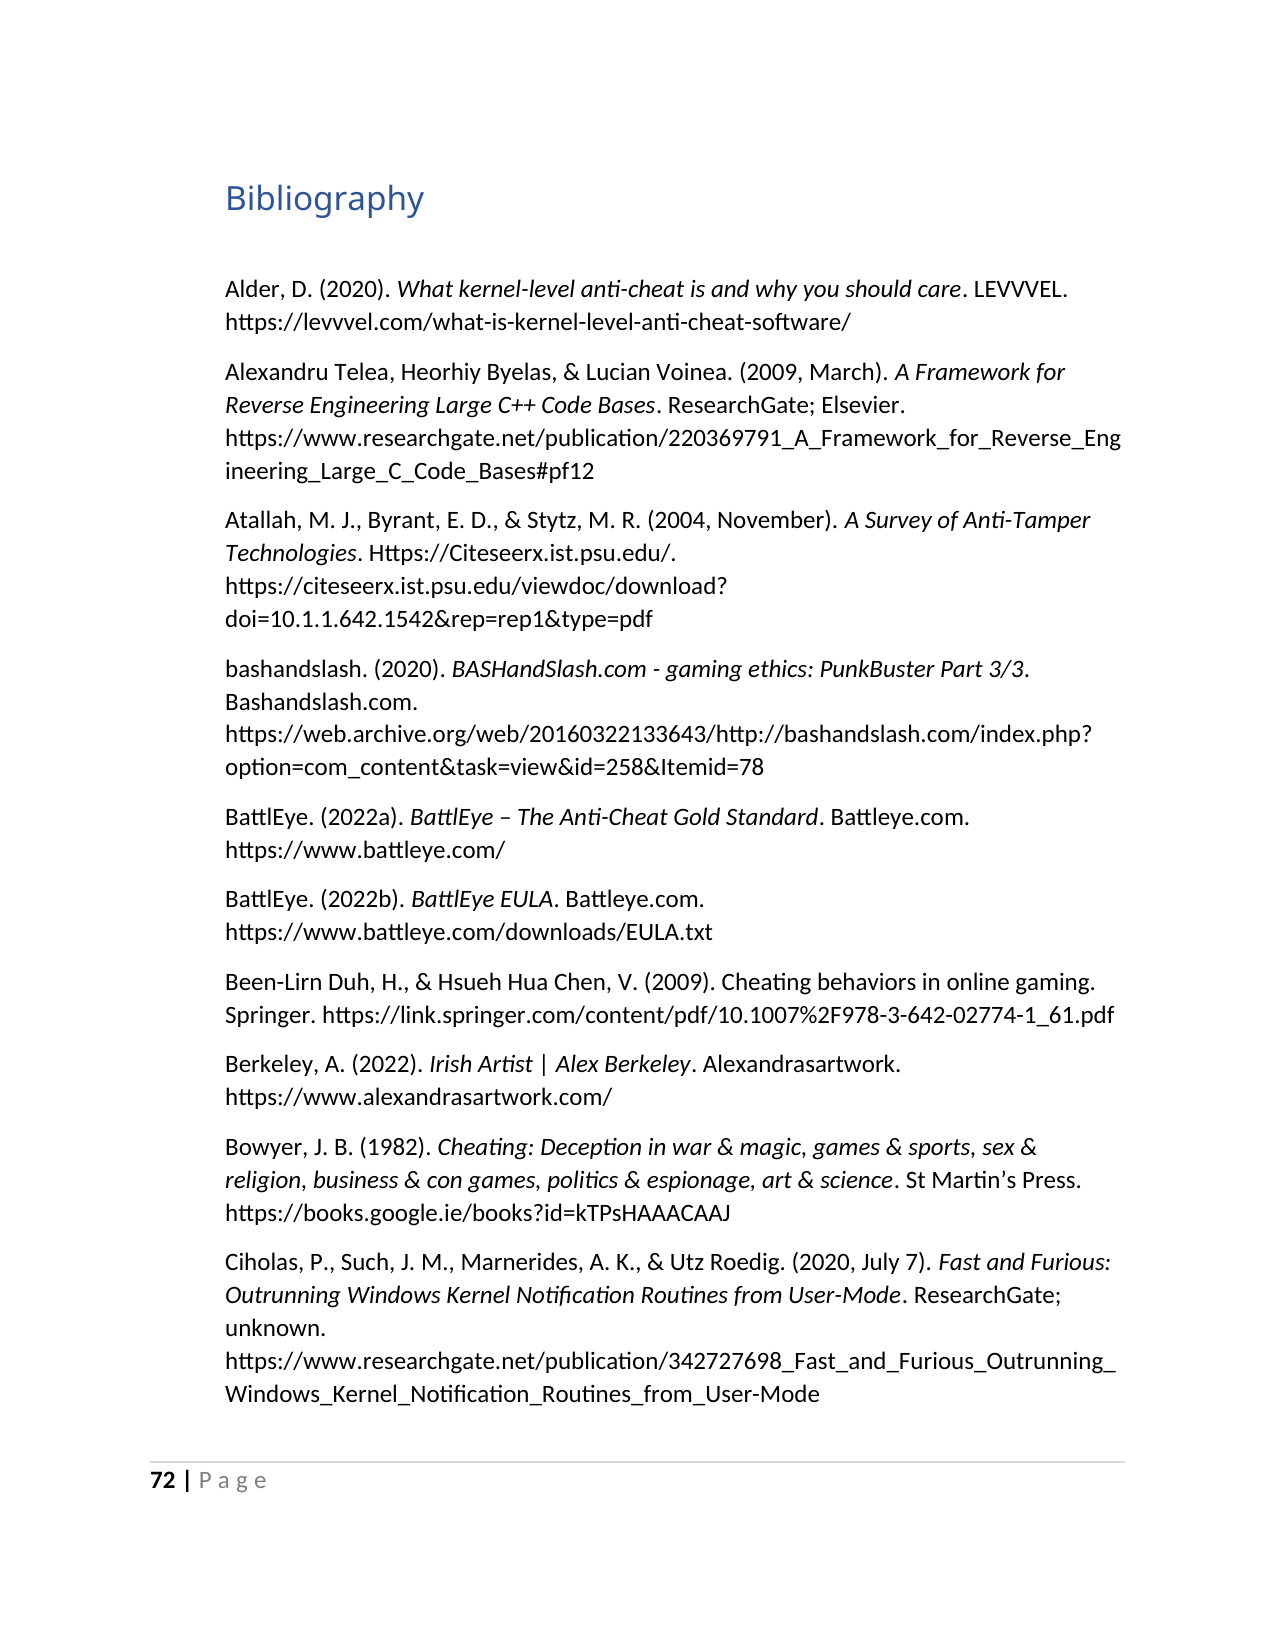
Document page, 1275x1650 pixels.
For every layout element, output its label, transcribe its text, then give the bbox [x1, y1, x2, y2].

text Bowyer, J. B. (1982). Cheating: Deception in war & magic, games & sports, sex & religion, business & con games, politics & espionage, art & science. St Martin’s Press. https://books.google.ie/books?id=kTPsHAAACAAJ [225, 1131, 1125, 1227]
subtitle Bibliography [225, 175, 1125, 220]
text Been-Lirn Duh, H., & Hsueh Hua Chen, V. (2009). Cheating behaviors in online gaming. Springer. https://link.springer.com/content/pdf/10.1007%2F978-3-642-02774-1_61.pdf [225, 966, 1125, 1029]
text Alexandru Telea, Heorhiy Byelas, & Lucian Voinea. (2009, March). A Framework for Reverse Engineering Large C++ Code Bases. ResearchGate; Elsevier. https://www.researchgate.net/publication/220369791_A_Framework_for_Reverse_Engineering_Large_C_Code_Bases#pf12 [225, 356, 1125, 485]
text bashandslash. (2020). BASHandSlash.com - gaming ethics: PunkBuster Part 3/3. Bashandslash.com. https://web.archive.org/web/20160322133643/http://bashandslash.com/index.php?option=com_content&task=view&id=258&Itemid=78 [225, 653, 1125, 782]
text Atallah, M. J., Byrant, E. D., & Stytz, M. R. (2004, November). A Survey of Anti-Tamper Technologies. Https://Citeseerx.ist.psu.edu/. https://citeseerx.ist.psu.edu/viewdoc/download?doi=10.1.1.642.1542&rep=rep1&type=pdf [225, 504, 1125, 634]
text BattlEye. (2022a). BattlEye – The Anti-Cheat Gold Standard. Battleye.com. https://www.battleye.com/ [225, 801, 1125, 864]
text BattlEye. (2022b). BattlEye EULA. Battleye.com. https://www.battleye.com/downloads/EULA.txt [225, 883, 1125, 947]
text Berkeley, A. (2022). Irish Artist | Alex Berkeley. Alexandrasartwork. https://www.alexandrasartwork.com/ [225, 1048, 1125, 1112]
text Alder, D. (2020). What kernel-level anti-cheat is and why you should care. LEVVVEL. https://levvvel.com/what-is-kernel-level-anti-cheat-software/ [225, 273, 1125, 337]
text Ciholas, P., Such, J. M., Marnerides, A. K., & Utz Roedig. (2020, July 7). Fast and Furious: Outrunning Windows Kernel Notification Routines from User-Mode. ResearchGate; unknown. https://www.researchgate.net/publication/342727698_Fast_and_Furious_Outrunning_Windows_Kernel_Notification_Routines_from_User-Mode [225, 1246, 1125, 1409]
